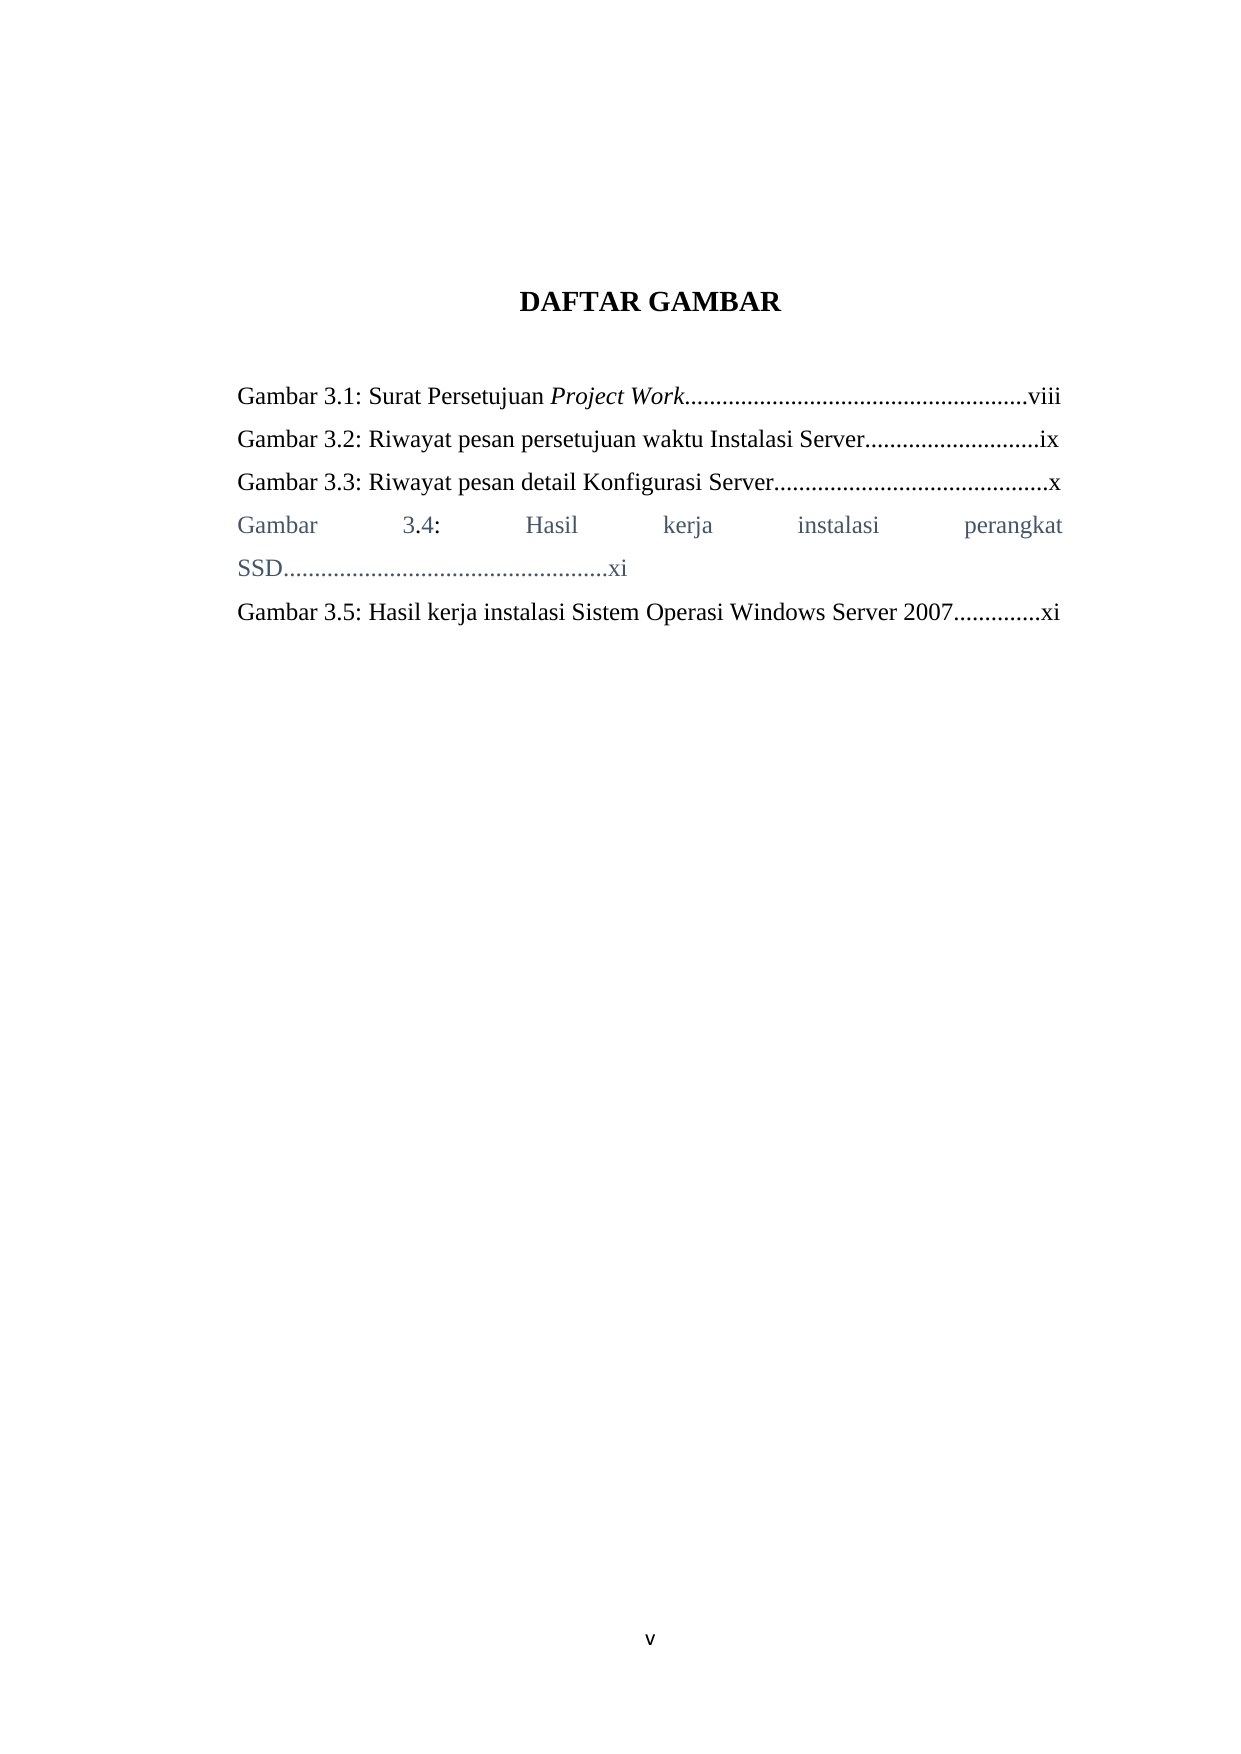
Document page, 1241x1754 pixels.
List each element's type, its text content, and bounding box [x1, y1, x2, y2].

text Gambar 3.5: Hasil kerja instalasi Sistem Operasi Windows Server 2007..............xi [237, 597, 1063, 625]
text Gambar 3.4: Hasil kerja instalasi perangkat SSD....................................................xi [237, 510, 1063, 582]
text Gambar 3.3: Riwayat pesan detail Konfigurasi Server............................................x [237, 467, 1063, 496]
text Gambar 3.2: Riwayat pesan persetujuan waktu Instalasi Server............................ix [237, 424, 1063, 453]
subtitle DAFTAR GAMBAR [237, 284, 1063, 317]
text Gambar 3.1: Surat Persetujuan Project Work.......................................................viii [237, 381, 1063, 410]
